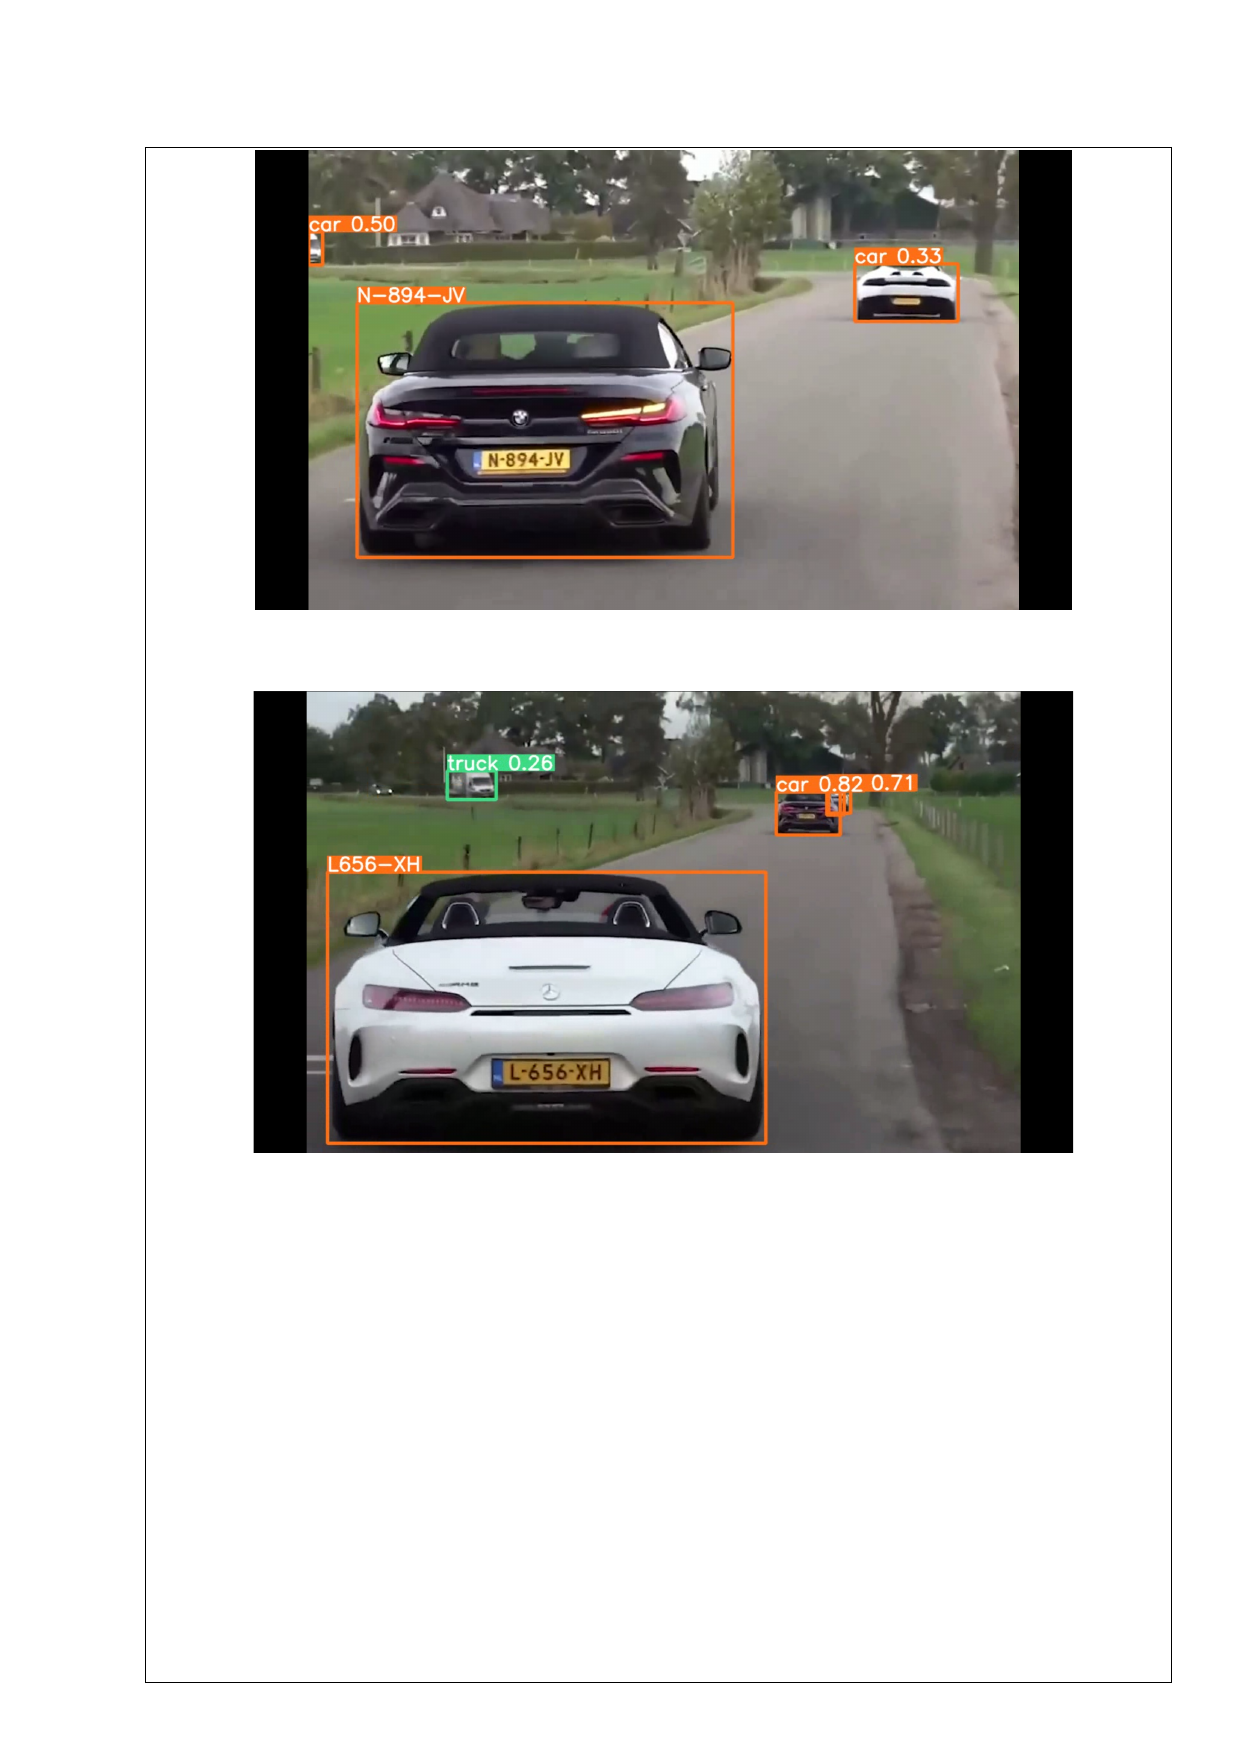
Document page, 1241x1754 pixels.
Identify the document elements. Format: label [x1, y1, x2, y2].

picture [255, 150, 1072, 610]
picture [253, 691, 1074, 1153]
